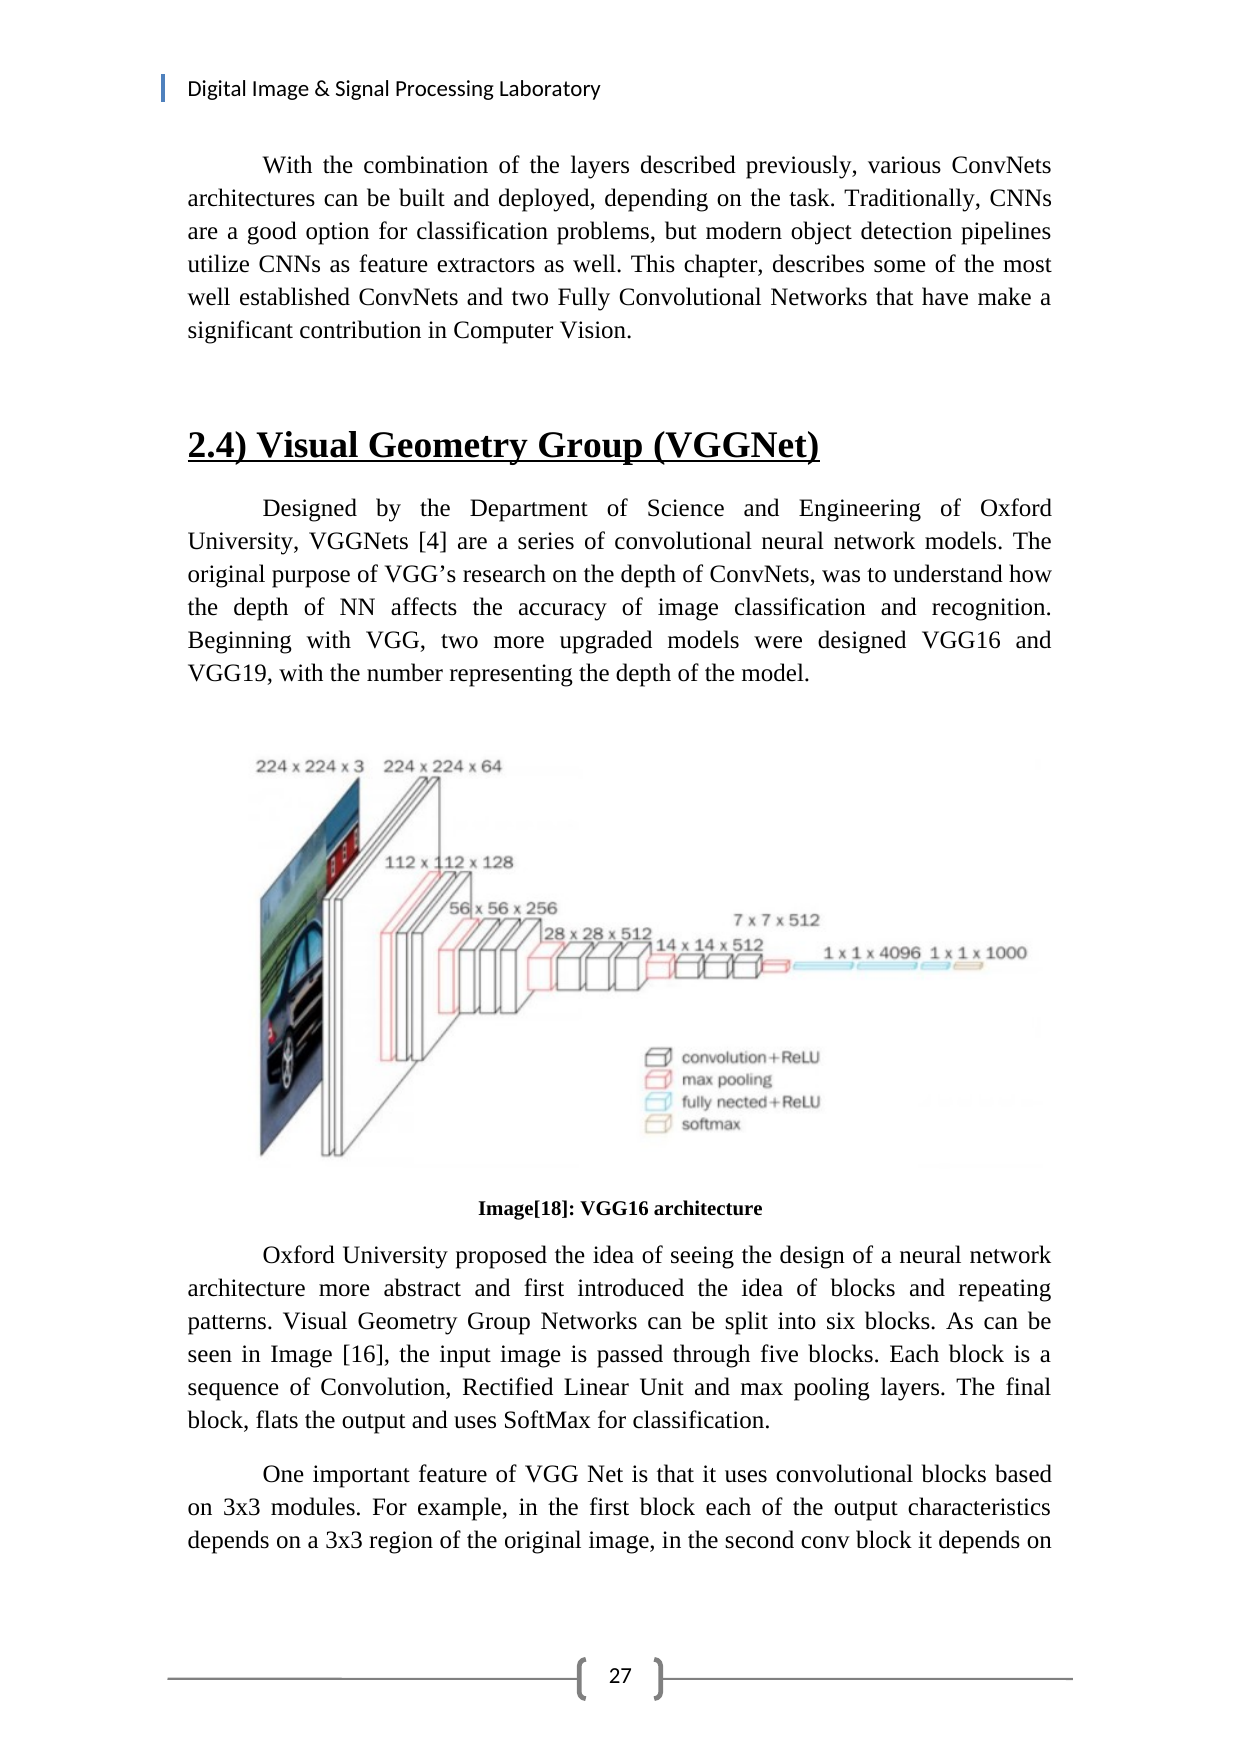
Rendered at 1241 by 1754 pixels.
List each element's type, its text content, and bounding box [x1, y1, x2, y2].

text With the combination of the layers described previously, various ConvNets architectures can be built and deployed, depending on the task. Traditionally, CNNs are a good option for classification problems, but modern object detection pipelines utilize CNNs as feature extractors as well. This chapter, describes some of the most well established ConvNets and two Fully Convolutional Networks that have make a significant contribution in Computer Vision. [187, 150, 1053, 344]
text Designed by the Department of Science and Engineering of Oxford University, VGGNets [4] are a series of convolutional neural network models. The original purpose of VGG’s research on the depth of ConvNets, was to understand how the depth of NN affects the accuracy of image classification and recognition. Beginning with VGG, two more upgraded models were designed VGG16 and VGG19, with the number representing the depth of the model. [187, 493, 1053, 687]
text 2.4) Visual Geometry Group (VGGNet) [187, 423, 1053, 466]
picture [187, 712, 1053, 1171]
text Image[18]: VGG16 architecture [187, 1196, 1053, 1219]
text Oxford University proposed the idea of seeing the design of a neural network architecture more abstract and first introduced the idea of blocks and repeating patterns. Visual Geometry Group Networks can be split into six blocks. As can be seen in Image [16], the input image is passed through five blocks. Each block is a sequence of Convolution, Rectified Linear Unit and max pooling layers. The final block, flats the output and uses SoftMax for classification. [187, 1240, 1053, 1434]
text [187, 1459, 1053, 1554]
